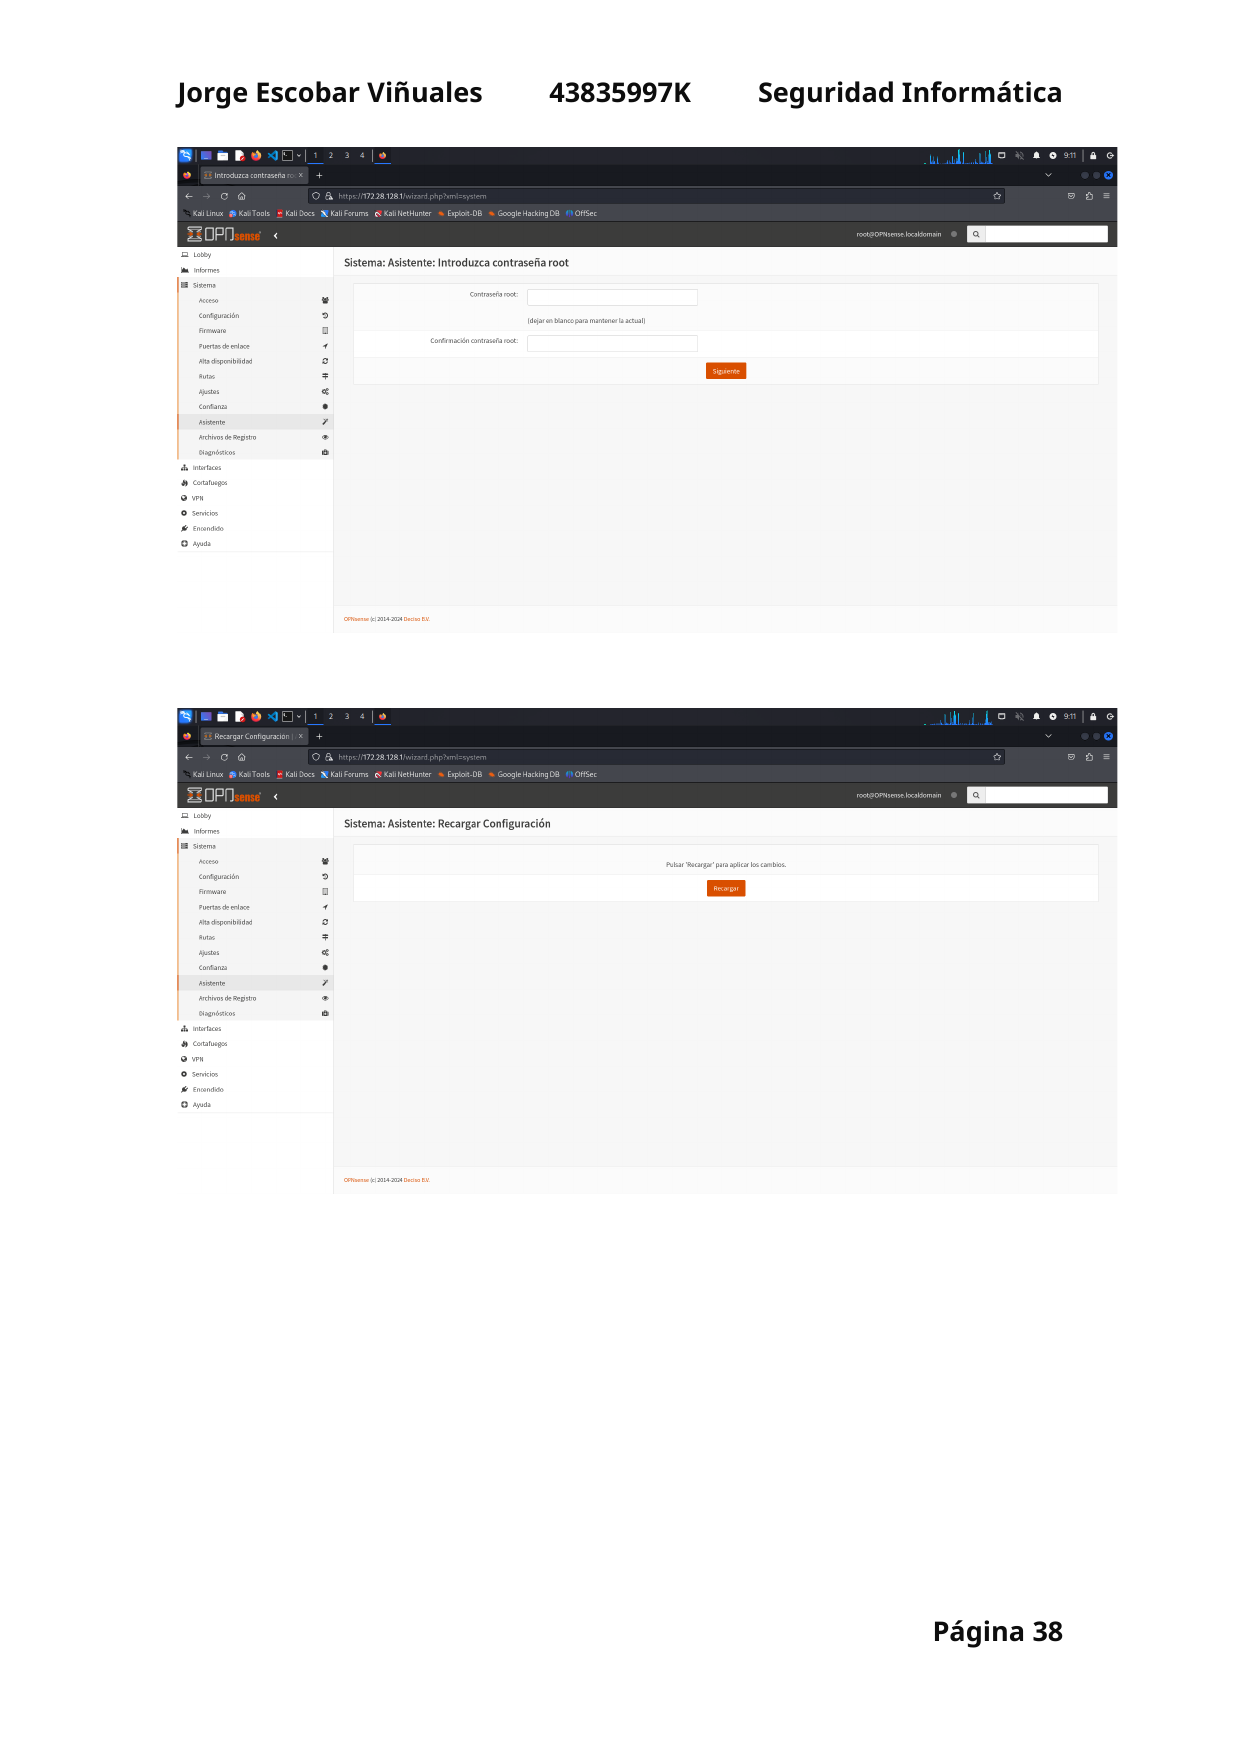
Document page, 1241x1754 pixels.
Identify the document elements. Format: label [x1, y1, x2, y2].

picture [177, 147, 1118, 633]
picture [177, 708, 1118, 1194]
